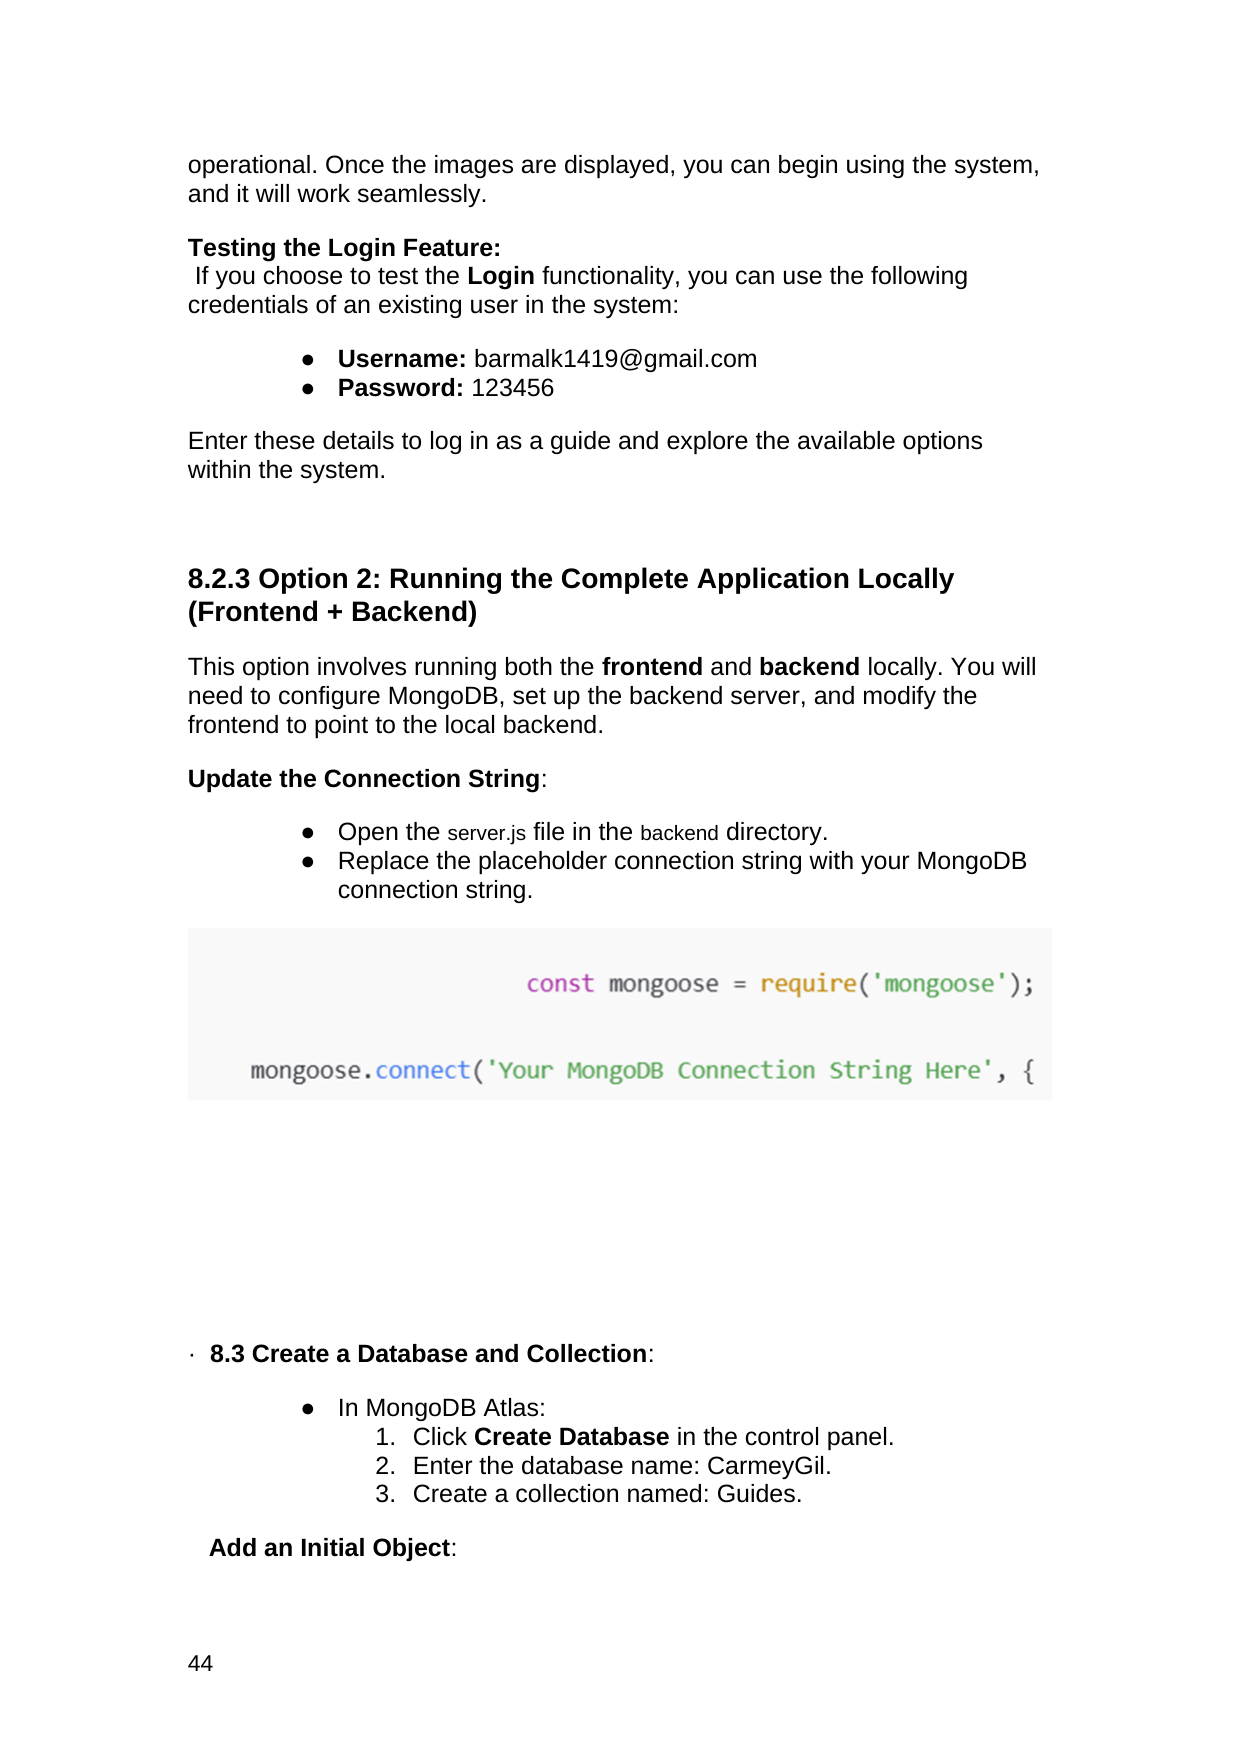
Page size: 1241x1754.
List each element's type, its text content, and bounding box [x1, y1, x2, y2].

text This option involves running both the frontend and backend locally. You will need to configure MongoDB, set up the backend server, and modify the frontend to point to the local backend. [188, 652, 1052, 738]
list Password: 123456 [300, 372, 1052, 401]
list Enter the database name: CarmeyGil. [375, 1451, 1052, 1479]
list Click Create Database in the control panel. [375, 1422, 1052, 1451]
list Replace the placeholder connection string with your MongoDB connection string. [300, 846, 1052, 903]
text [188, 150, 1052, 207]
list Username: barmalk1419@gmail.com [300, 344, 1052, 372]
list Create a collection named: Guides. [375, 1479, 1052, 1508]
list Open the server.js file in the backend directory. [300, 817, 1052, 846]
text Enter these details to log in as a guide and explore the available options within the system. [188, 426, 1052, 484]
list In MongoDB Atlas: [300, 1393, 1052, 1422]
text Add an Initial Object: [188, 1533, 1052, 1562]
picture [187, 928, 1053, 1100]
text 8.2.3 Option 2: Running the Complete Application Locally (Frontend + Backend) [188, 562, 1052, 627]
text · 8.3 Create a Database and Collection: [188, 1339, 1052, 1368]
text Update the Connection String: [188, 763, 1052, 792]
text Testing the Login Feature: If you choose to test the Login functionality, you can use the following credentials of an existing user in the system: [188, 232, 1052, 319]
